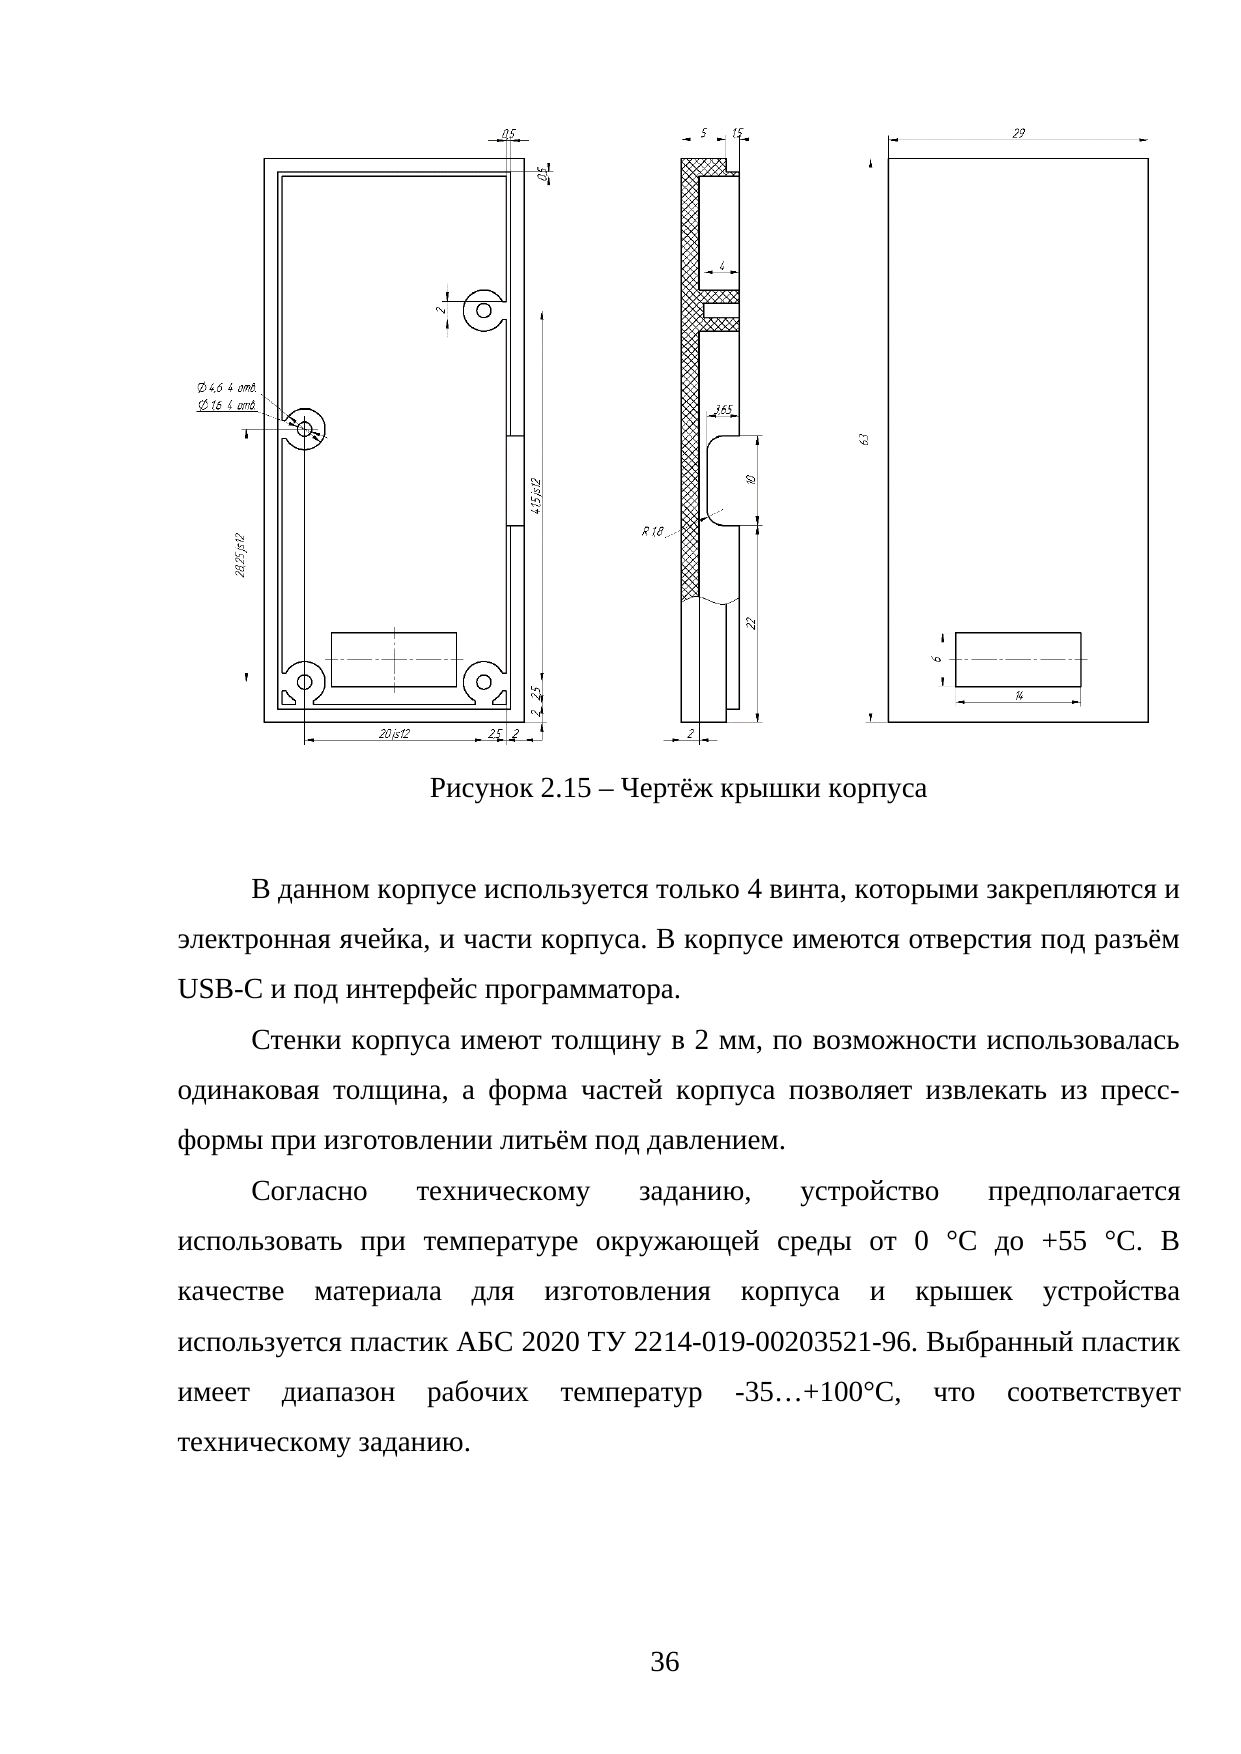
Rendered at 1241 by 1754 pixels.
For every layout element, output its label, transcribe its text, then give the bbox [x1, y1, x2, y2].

text Стенки корпуса имеют толщину в 2 мм, по возможности использовалась одинаковая толщина, а форма частей корпуса позволяет извлекать из пресс-формы при изготовлении литьём под давлением. [177, 1022, 1181, 1156]
text Рисунок 2.15 – Чертёж крышки корпуса [176, 770, 1181, 804]
picture [177, 118, 1180, 756]
text Согласно техническому заданию, устройство предполагается использовать при температуре окружающей среды от 0 °С до +55 °С. В качестве материала для изготовления корпуса и крышек устройства используется пластик АБС 2020 ТУ 2214-019-00203521-96. Выбранный пластик имеет диапазон рабочих температур -35…+100°С, что соответствует техническому заданию. [177, 1173, 1181, 1458]
text В данном корпусе используется только 4 винта, которыми закрепляются и электронная ячейка, и части корпуса. В корпусе имеются отверстия под разъём USB-C и под интерфейс программатора. [177, 871, 1181, 1005]
